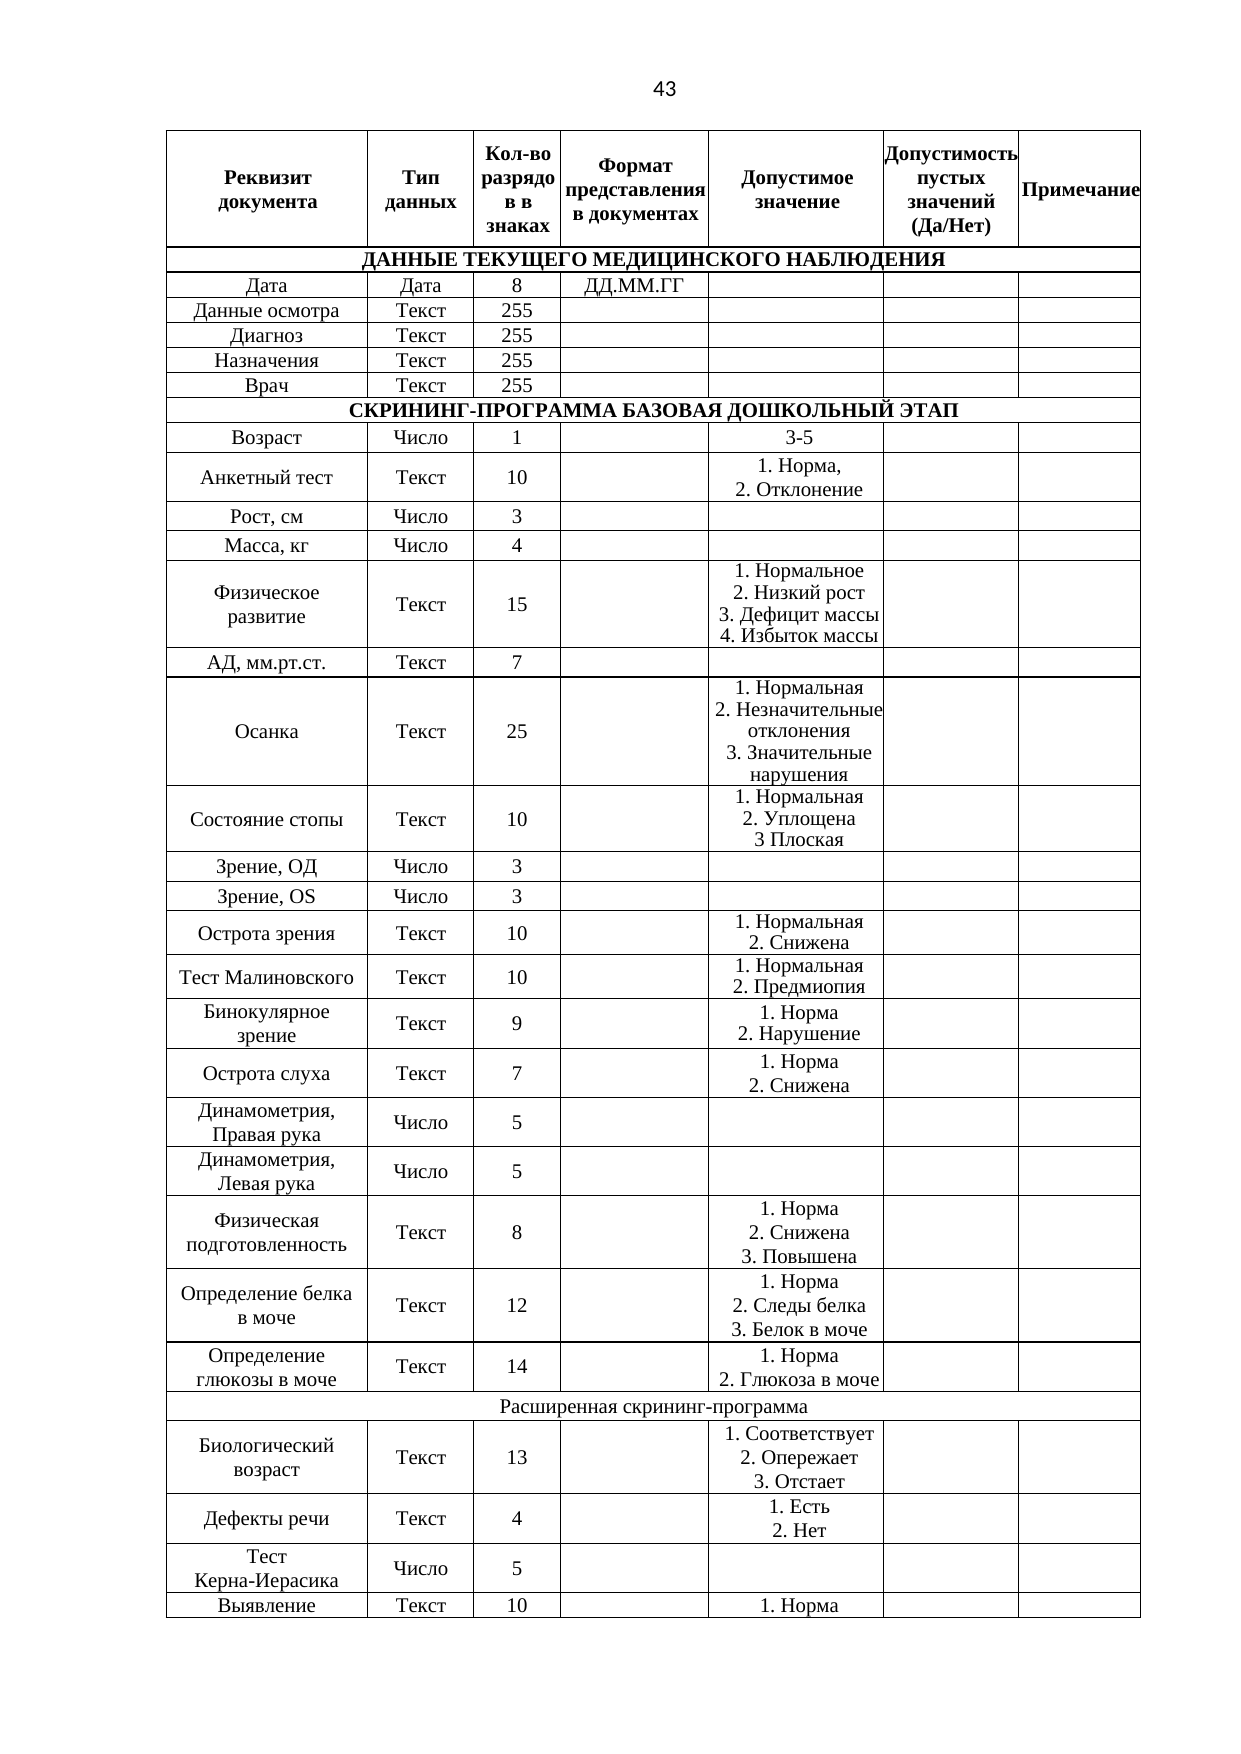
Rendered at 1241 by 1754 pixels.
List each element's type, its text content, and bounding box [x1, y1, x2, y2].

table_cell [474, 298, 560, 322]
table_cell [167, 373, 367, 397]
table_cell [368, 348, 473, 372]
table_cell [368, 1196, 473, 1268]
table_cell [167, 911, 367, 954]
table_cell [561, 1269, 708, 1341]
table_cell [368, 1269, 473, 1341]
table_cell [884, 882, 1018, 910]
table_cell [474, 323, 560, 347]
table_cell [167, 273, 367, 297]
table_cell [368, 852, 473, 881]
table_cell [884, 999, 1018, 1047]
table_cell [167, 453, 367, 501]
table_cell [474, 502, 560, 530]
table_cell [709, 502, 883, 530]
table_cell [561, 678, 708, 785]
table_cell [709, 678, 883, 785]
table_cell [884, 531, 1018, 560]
table_header Реквизит документа [167, 131, 367, 246]
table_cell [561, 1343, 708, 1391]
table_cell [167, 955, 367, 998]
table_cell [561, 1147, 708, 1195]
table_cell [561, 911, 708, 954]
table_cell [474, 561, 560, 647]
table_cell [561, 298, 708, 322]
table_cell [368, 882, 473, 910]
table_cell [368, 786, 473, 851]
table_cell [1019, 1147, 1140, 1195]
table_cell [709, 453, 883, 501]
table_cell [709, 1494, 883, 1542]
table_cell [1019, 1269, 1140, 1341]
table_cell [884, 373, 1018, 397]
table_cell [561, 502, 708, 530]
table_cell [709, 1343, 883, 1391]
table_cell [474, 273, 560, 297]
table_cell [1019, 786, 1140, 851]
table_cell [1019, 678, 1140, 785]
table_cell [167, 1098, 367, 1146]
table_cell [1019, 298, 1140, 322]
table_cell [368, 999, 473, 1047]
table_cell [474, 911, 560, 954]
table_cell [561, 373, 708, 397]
table_header Формат представления в документах [561, 131, 708, 246]
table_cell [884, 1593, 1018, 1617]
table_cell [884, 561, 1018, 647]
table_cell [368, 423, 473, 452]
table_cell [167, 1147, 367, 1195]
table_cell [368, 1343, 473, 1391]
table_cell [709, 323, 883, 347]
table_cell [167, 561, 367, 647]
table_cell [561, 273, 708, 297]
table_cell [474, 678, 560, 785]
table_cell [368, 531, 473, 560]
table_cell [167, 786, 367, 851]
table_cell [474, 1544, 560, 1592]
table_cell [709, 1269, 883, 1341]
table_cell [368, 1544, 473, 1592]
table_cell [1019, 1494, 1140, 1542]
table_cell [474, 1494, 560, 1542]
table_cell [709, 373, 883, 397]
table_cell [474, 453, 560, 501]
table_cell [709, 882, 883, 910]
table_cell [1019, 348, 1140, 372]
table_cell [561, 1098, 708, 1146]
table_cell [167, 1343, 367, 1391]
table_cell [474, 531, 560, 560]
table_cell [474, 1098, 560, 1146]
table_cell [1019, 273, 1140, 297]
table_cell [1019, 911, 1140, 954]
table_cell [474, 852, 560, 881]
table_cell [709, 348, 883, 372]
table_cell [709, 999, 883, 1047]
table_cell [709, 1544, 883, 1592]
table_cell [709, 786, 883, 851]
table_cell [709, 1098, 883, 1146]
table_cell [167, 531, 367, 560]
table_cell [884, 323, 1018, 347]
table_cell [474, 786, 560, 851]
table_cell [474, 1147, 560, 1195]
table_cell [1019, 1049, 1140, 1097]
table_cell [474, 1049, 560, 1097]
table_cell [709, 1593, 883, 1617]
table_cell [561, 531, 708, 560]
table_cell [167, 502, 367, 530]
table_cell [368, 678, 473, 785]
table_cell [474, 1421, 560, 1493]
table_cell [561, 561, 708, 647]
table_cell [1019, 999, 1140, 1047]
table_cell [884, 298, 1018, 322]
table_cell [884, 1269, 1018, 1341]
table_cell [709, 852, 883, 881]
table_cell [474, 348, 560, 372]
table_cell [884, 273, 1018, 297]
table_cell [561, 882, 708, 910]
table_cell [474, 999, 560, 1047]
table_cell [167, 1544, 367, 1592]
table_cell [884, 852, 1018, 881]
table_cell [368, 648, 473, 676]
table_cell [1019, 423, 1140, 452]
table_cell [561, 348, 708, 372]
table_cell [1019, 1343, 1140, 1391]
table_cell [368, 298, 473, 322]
table_header Кол-во разрядов в знаках [474, 131, 560, 246]
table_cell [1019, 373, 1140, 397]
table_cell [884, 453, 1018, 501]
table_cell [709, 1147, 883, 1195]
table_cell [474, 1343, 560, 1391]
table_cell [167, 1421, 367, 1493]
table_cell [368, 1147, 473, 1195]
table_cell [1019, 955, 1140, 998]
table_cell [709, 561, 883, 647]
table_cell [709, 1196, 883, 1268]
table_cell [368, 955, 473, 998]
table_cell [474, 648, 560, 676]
table_header Тип данных [368, 131, 473, 246]
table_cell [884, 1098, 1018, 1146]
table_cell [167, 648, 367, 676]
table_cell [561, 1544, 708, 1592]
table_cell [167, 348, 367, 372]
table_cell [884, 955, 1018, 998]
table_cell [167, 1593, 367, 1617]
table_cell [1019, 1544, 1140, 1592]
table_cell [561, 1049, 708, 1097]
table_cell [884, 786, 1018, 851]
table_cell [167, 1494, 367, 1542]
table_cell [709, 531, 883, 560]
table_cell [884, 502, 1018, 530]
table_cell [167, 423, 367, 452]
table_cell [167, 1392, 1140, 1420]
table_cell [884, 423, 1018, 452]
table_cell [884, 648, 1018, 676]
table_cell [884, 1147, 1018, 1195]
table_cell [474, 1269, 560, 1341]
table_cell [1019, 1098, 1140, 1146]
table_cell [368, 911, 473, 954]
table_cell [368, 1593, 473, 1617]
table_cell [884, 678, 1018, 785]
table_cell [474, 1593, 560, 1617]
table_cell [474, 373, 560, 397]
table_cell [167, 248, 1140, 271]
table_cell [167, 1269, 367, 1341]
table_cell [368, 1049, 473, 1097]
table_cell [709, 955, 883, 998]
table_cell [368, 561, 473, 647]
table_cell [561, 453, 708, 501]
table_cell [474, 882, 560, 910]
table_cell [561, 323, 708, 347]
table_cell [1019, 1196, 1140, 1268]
table_header Примечание [1019, 131, 1140, 246]
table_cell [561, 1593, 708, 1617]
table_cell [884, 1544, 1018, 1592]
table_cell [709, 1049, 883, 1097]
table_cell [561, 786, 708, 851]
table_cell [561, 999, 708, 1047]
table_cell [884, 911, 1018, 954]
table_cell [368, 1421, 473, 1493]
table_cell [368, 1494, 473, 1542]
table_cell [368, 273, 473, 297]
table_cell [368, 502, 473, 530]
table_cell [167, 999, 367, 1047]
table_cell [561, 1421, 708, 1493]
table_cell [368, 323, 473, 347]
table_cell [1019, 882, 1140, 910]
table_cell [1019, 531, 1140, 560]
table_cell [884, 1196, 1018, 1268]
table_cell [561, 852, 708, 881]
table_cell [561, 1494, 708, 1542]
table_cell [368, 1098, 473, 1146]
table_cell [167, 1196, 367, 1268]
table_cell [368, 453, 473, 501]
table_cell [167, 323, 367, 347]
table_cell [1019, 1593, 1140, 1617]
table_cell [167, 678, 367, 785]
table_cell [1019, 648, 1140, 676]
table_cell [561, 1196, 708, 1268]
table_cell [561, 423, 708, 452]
table_header Допустимость пустых значений (Да/Нет) [884, 131, 1018, 246]
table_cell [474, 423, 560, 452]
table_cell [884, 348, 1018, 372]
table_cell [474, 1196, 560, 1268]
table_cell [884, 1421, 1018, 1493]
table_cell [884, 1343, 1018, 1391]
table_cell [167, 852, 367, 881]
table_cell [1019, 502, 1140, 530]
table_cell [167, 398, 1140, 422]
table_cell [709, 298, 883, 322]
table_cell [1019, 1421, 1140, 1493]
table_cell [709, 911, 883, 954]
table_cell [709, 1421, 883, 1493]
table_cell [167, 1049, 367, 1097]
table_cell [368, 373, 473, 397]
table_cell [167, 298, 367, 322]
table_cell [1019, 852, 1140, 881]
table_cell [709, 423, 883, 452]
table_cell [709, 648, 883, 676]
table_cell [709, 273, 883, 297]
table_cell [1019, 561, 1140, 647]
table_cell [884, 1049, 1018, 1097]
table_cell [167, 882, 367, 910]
table_header Допустимое значение [709, 131, 883, 246]
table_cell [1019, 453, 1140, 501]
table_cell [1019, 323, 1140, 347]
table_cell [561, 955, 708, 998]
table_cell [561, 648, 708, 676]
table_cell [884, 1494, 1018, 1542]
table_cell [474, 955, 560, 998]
